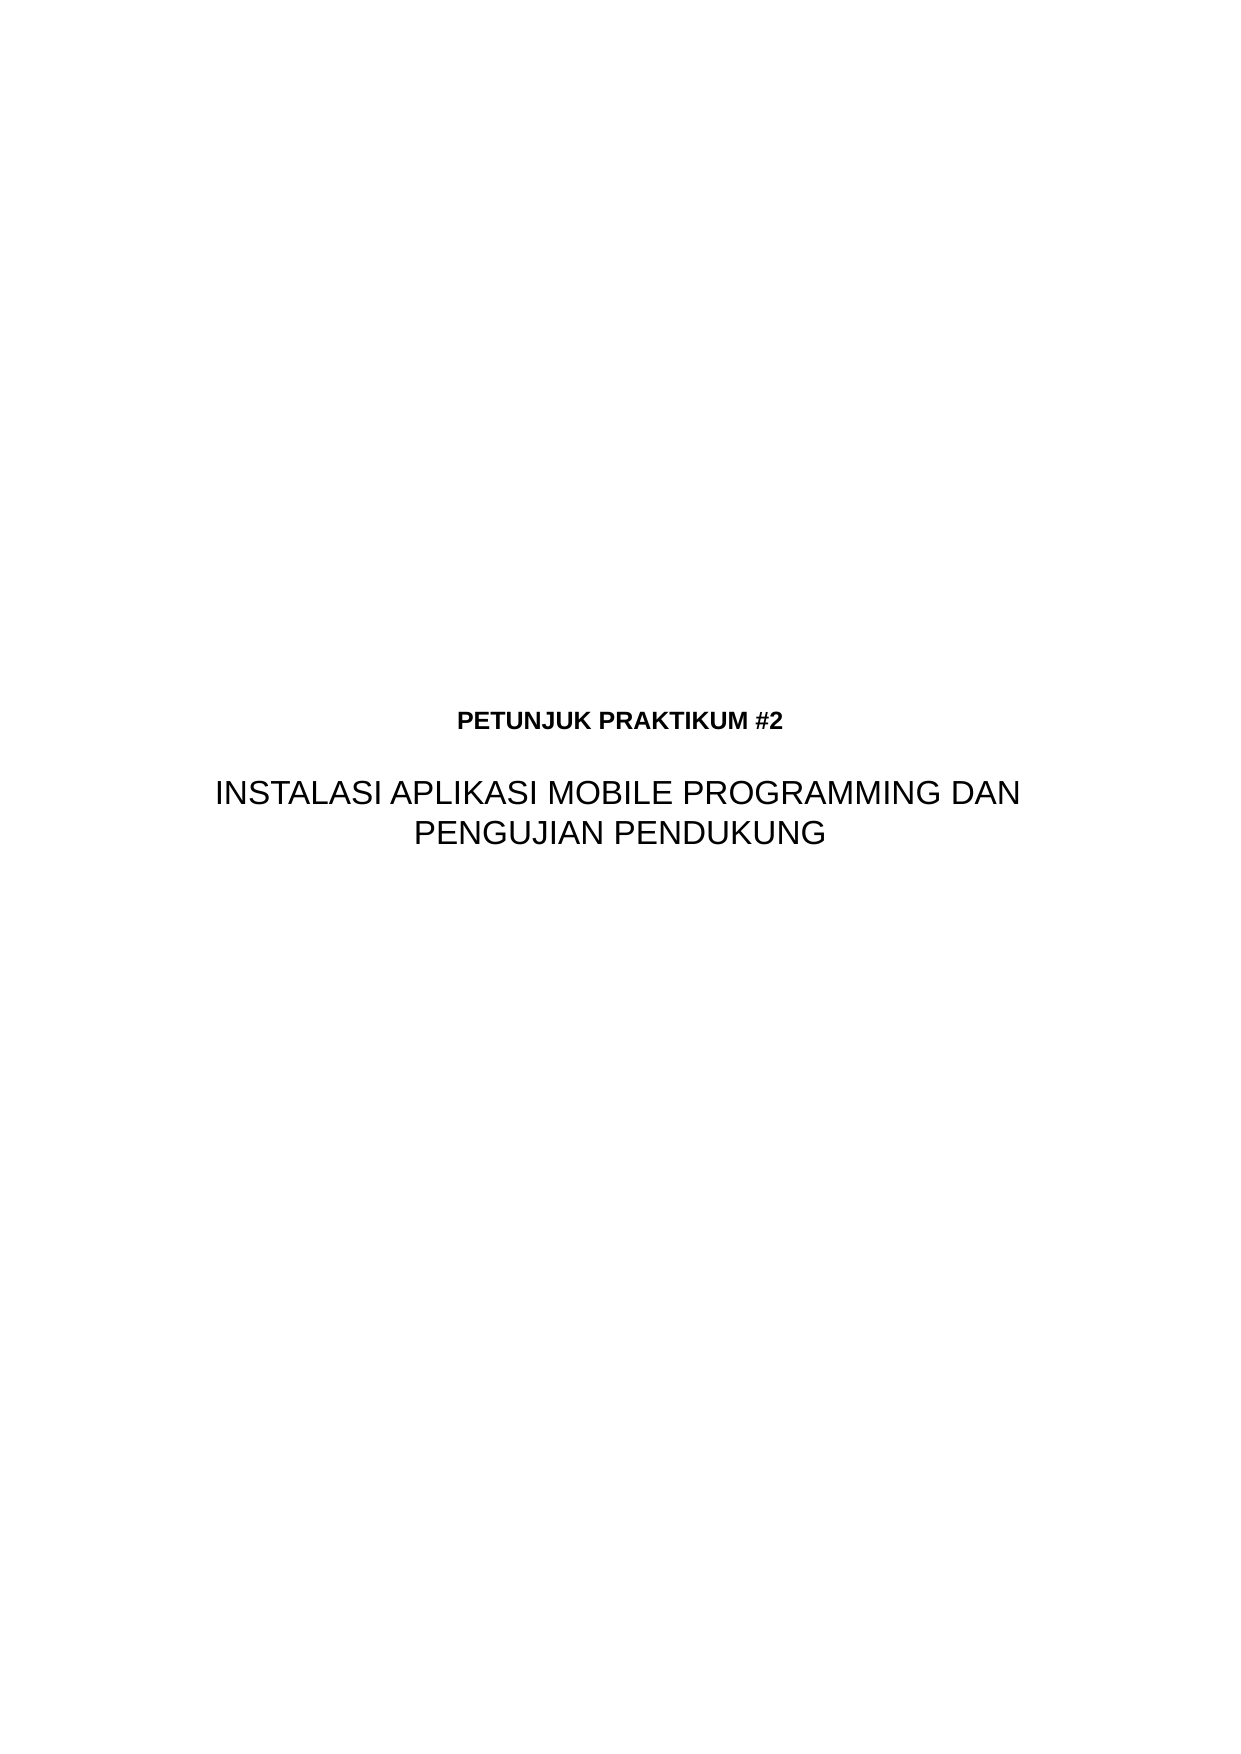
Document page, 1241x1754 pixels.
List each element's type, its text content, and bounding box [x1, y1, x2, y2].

text PETUNJUK PRAKTIKUM #2 [179, 706, 1061, 734]
subtitle INSTALASI APLIKASI MOBILE PROGRAMMING DAN PENGUJIAN PENDUKUNG [214, 773, 1071, 852]
